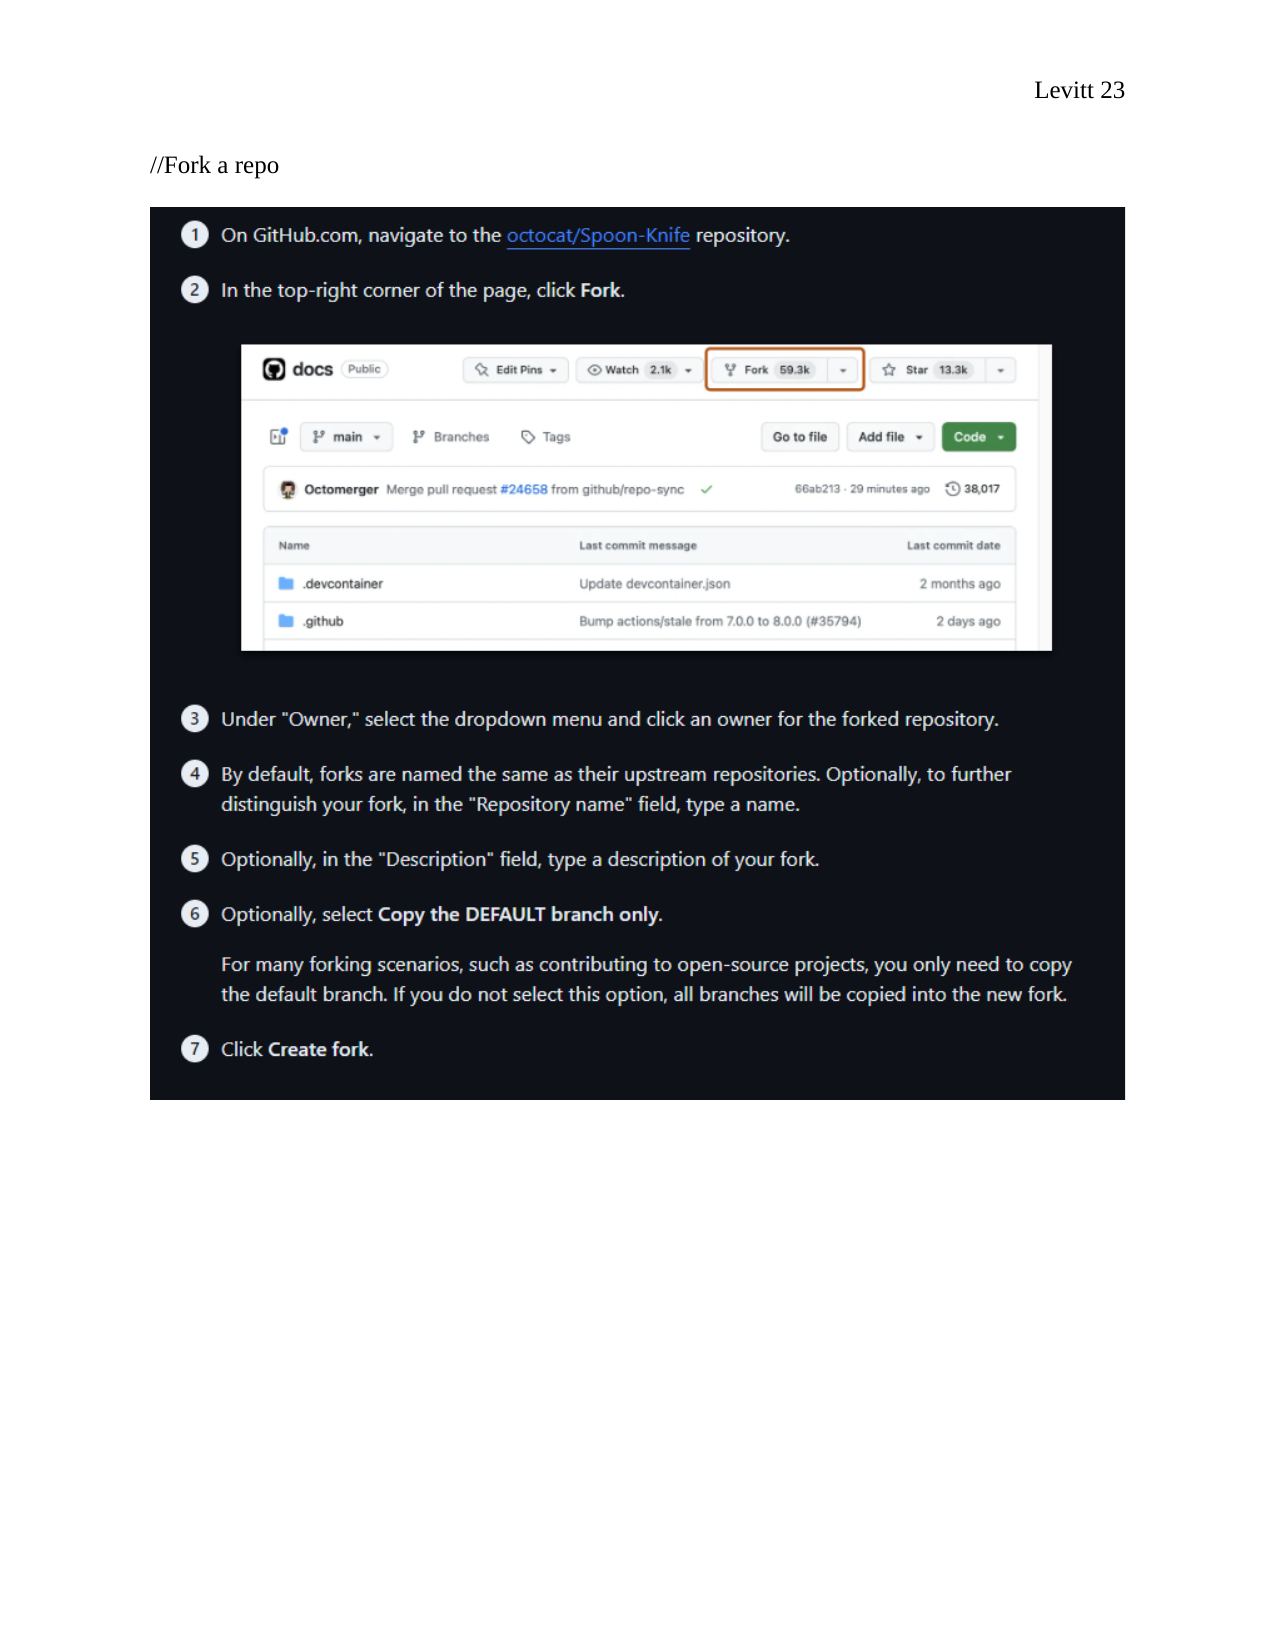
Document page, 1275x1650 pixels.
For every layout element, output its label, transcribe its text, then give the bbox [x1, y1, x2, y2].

picture [150, 207, 1125, 1100]
text //Fork a repo [150, 150, 1125, 179]
